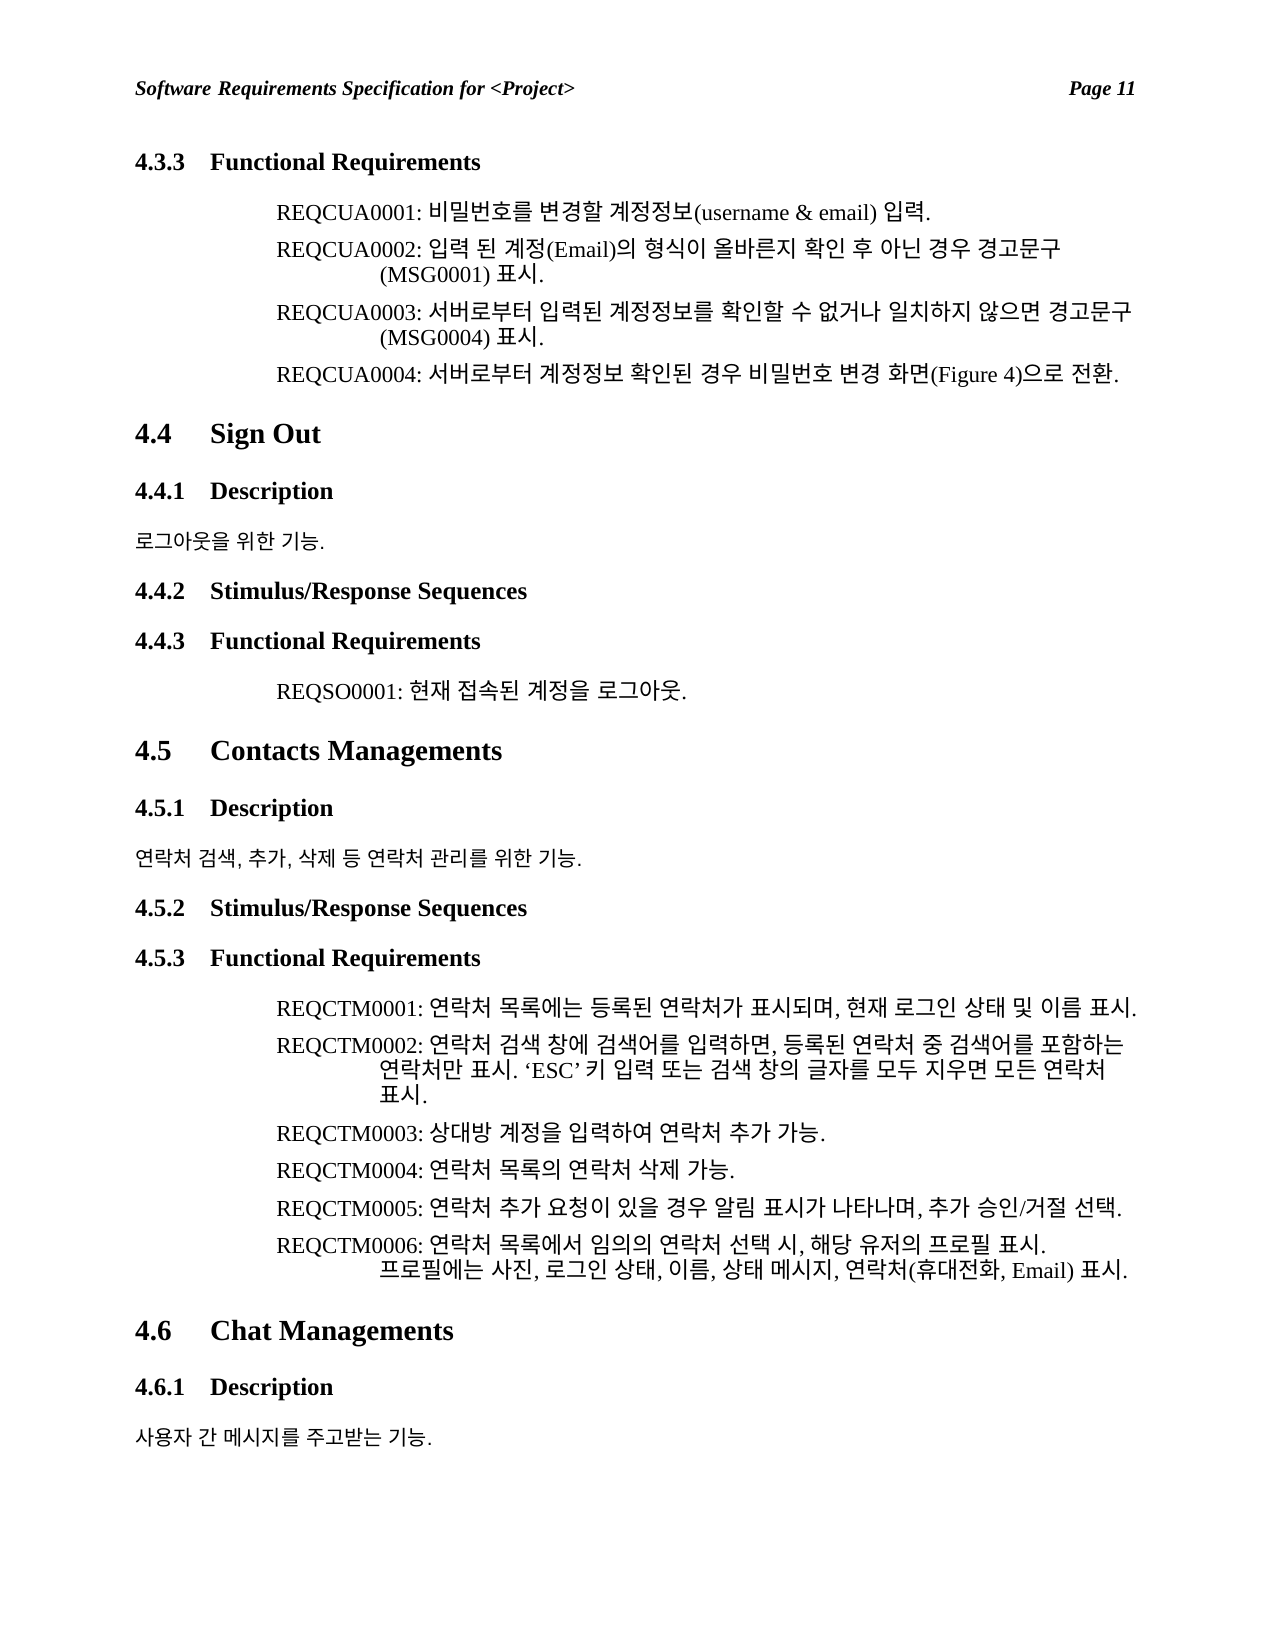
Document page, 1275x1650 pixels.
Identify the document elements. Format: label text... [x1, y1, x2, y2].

subtitle Chat Managements [135, 1313, 1140, 1346]
text REQCTM0004: 연락처 목록의 연락처 삭제 가능. [276, 1159, 1140, 1184]
subtitle Description [135, 1376, 1140, 1401]
subtitle Contacts Managements [135, 733, 1140, 767]
subtitle Stimulus/Response Sequences [135, 579, 1140, 604]
subtitle Stimulus/Response Sequences [135, 896, 1140, 921]
text 사용자 간 메시지를 주고받는 기능. [135, 1426, 1140, 1451]
text REQCTM0003: 상대방 계정을 입력하여 연락처 추가 가능. [276, 1121, 1140, 1146]
text REQCUA0001: 비밀번호를 변경할 계정정보(username & email) 입력. [276, 200, 1140, 225]
text 연락처 검색, 추가, 삭제 등 연락처 관리를 위한 기능. [135, 846, 1140, 871]
text REQSO0001: 현재 접속된 계정을 로그아웃. [276, 679, 1140, 704]
text REQCUA0002: 입력 된 계정(Email)의 형식이 올바른지 확인 후 아닌 경우 경고문구(MSG0001) 표시. [276, 237, 1140, 287]
text REQCUA0003: 서버로부터 입력된 계정정보를 확인할 수 없거나 일치하지 않으면 경고문구(MSG0004) 표시. [276, 300, 1140, 350]
text REQCTM0002: 연락처 검색 창에 검색어를 입력하면, 등록된 연락처 중 검색어를 포함하는 연락처만 표시. ‘ESC’ 키 입력 또는 검색 창의 글자를 모두 지우면 모든 연락처 표시. [276, 1034, 1140, 1109]
subtitle Description [135, 796, 1140, 821]
subtitle Sign Out [135, 417, 1140, 450]
subtitle Functional Requirements [135, 946, 1140, 971]
text REQCTM0001: 연락처 목록에는 등록된 연락처가 표시되며, 현재 로그인 상태 및 이름 표시. [276, 996, 1140, 1021]
text 로그아웃을 위한 기능. [135, 529, 1140, 554]
text REQCTM0006: 연락처 목록에서 임의의 연락처 선택 시, 해당 유저의 프로필 표시. 프로필에는 사진, 로그인 상태, 이름, 상태 메시지, 연락처(휴대전화, Email) 표시. [276, 1234, 1140, 1284]
subtitle Functional Requirements [135, 150, 1140, 175]
subtitle Description [135, 479, 1140, 504]
text REQCTM0005: 연락처 추가 요청이 있을 경우 알림 표시가 나타나며, 추가 승인/거절 선택. [276, 1196, 1140, 1221]
subtitle Functional Requirements [135, 629, 1140, 654]
